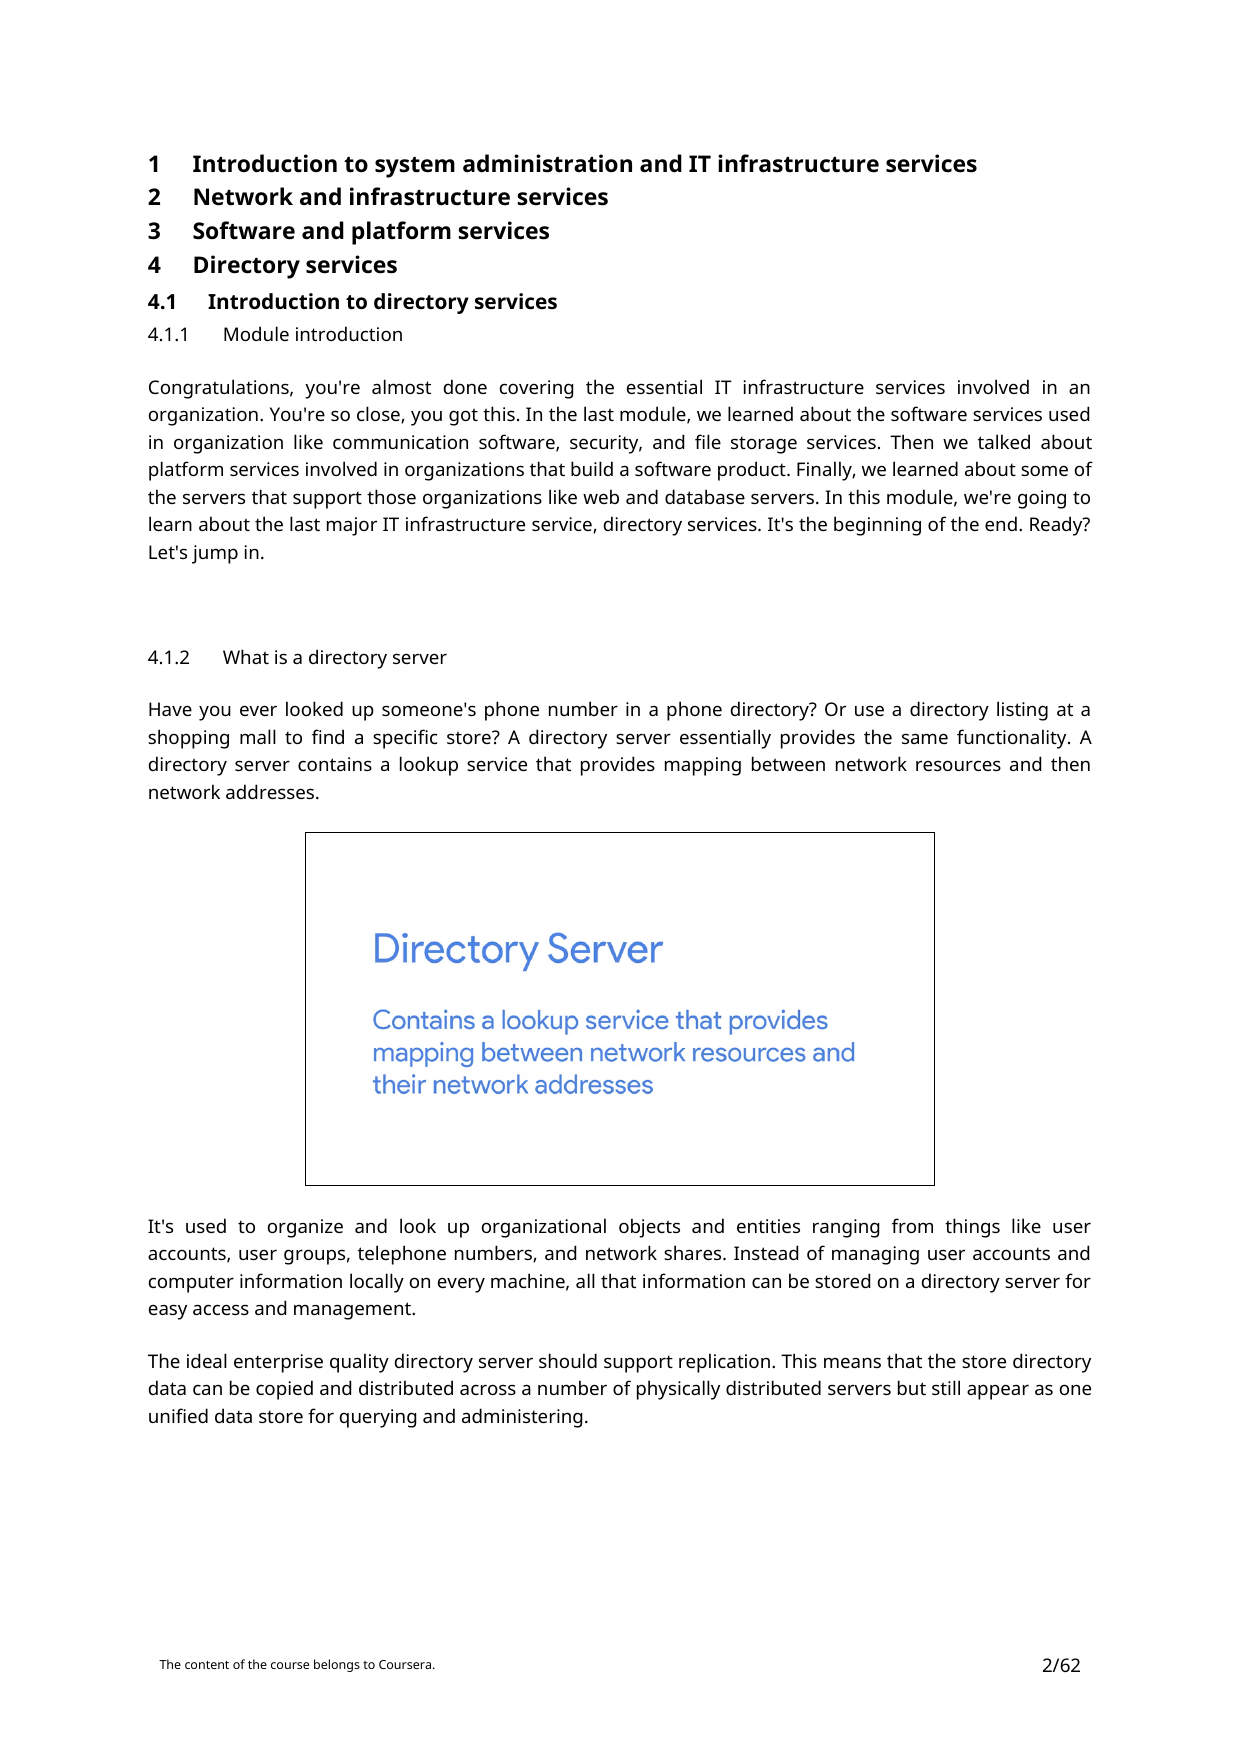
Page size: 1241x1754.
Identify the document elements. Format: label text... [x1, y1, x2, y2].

subtitle Network and infrastructure services [148, 181, 1093, 213]
subtitle Software and platform services [148, 215, 1093, 246]
subtitle Directory services [148, 249, 1093, 280]
text Have you ever looked up someone's phone number in a phone directory? Or use a directory listing at a shopping mall to find a specific store? A directory server essentially provides the same functionality. A directory server contains a lookup service that provides mapping between network resources and then network addresses. [148, 697, 1093, 804]
subtitle Module introduction [148, 322, 1093, 347]
subtitle Introduction to directory services [148, 287, 1093, 315]
subtitle What is a directory server [148, 644, 1093, 669]
text It's used to organize and look up organizational objects and entities ranging from things like user accounts, user groups, telephone numbers, and network shares. Instead of managing user accounts and computer information locally on every machine, all that information can be stored on a directory server for easy access and management. [148, 1213, 1093, 1321]
subtitle Introduction to system administration and IT infrastructure services [148, 148, 1093, 179]
text Congratulations, you're almost done covering the essential IT infrastructure services involved in an organization. You're so close, you got this. In the last module, we learned about the software services used in organization like communication software, security, and file storage services. Then we talked about platform services involved in organizations that build a software product. Finally, we learned about some of the servers that support those organizations like web and database servers. In this module, we're going to learn about the last major IT infrastructure service, directory services. It's the beginning of the end. Ready? Let's jump in. [148, 374, 1093, 564]
picture [306, 833, 934, 1185]
text The ideal enterprise quality directory server should support replication. This means that the store directory data can be copied and distributed across a number of physically distributed servers but still appear as one unified data store for querying and administering. [148, 1348, 1093, 1428]
